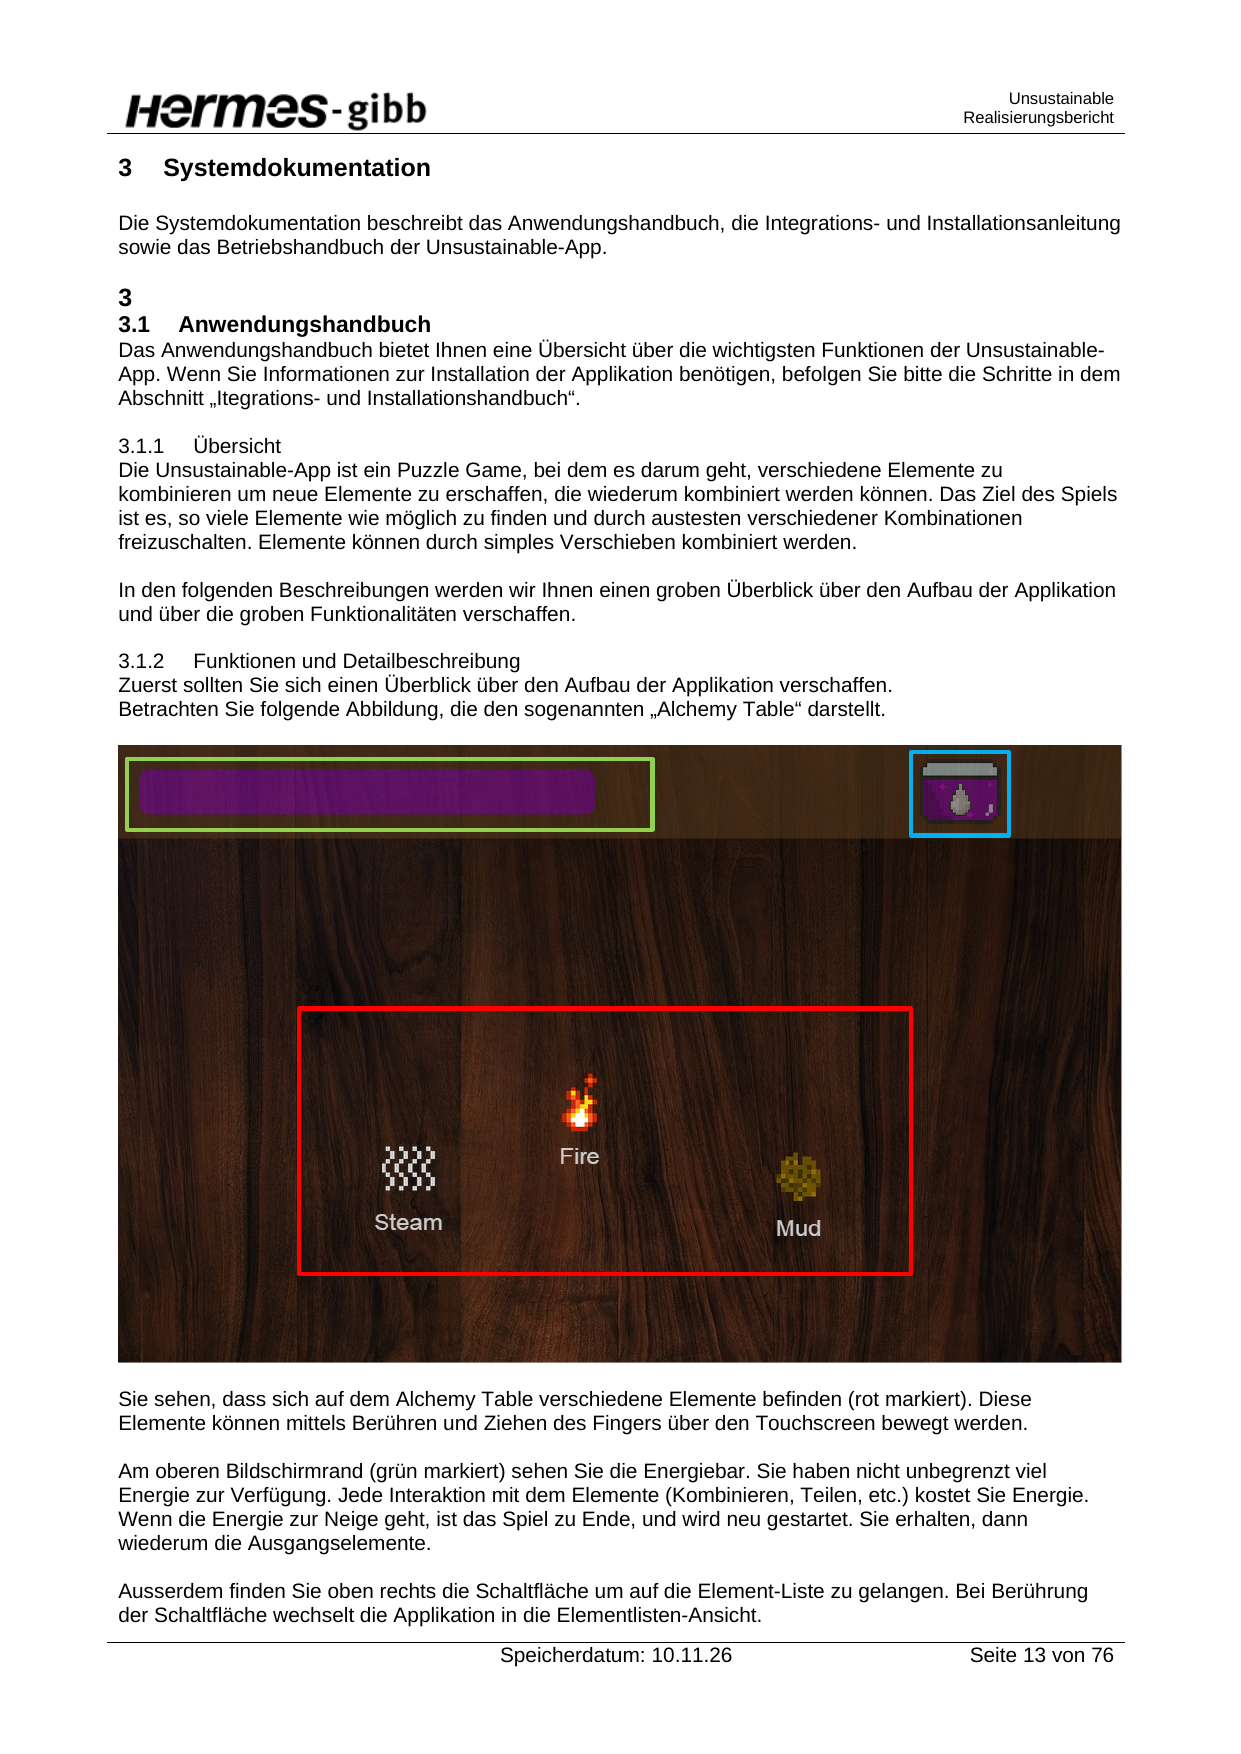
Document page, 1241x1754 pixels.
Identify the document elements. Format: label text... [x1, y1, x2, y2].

picture [118, 745, 1122, 1363]
subtitle Anwendungshandbuch [118, 311, 1122, 338]
text Ausserdem finden Sie oben rechts die Schaltfläche um auf die Element-Liste zu gelangen. Bei Berührung der Schaltfläche wechselt die Applikation in die Elementlisten-Ansicht. [118, 1578, 1122, 1626]
text Betrachten Sie folgende Abbildung, die den sogenannten „Alchemy Table“ darstellt. [118, 697, 1122, 721]
subtitle Systemdokumentation [118, 153, 1122, 181]
subtitle Übersicht [118, 434, 1122, 458]
text Am oberen Bildschirmrand (grün markiert) sehen Sie die Energiebar. Sie haben nicht unbegrenzt viel Energie zur Verfügung. Jede Interaktion mit dem Elemente (Kombinieren, Teilen, etc.) kostet Sie Energie. Wenn die Energie zur Neige geht, ist das Spiel zu Ende, und wird neu gestartet. Sie erhalten, dann wiederum die Ausgangselemente. [118, 1459, 1122, 1554]
text Sie sehen, dass sich auf dem Alchemy Table verschiedene Elemente befinden (rot markiert). Diese Elemente können mittels Berühren und Ziehen des Fingers über den Touchscreen bewegt werden. [118, 1387, 1122, 1435]
text Zuerst sollten Sie sich einen Überblick über den Aufbau der Applikation verschaffen. [118, 673, 1122, 697]
text Die Systemdokumentation beschreibt das Anwendungshandbuch, die Integrations- und Installationsanleitung sowie das Betriebshandbuch der Unsustainable-App. [118, 211, 1122, 259]
text In den folgenden Beschreibungen werden wir Ihnen einen groben Überblick über den Aufbau der Applikation und über die groben Funktionalitäten verschaffen. [118, 577, 1122, 625]
text Das Anwendungshandbuch bietet Ihnen eine Übersicht über die wichtigsten Funktionen der Unsustainable-App. Wenn Sie Informationen zur Installation der Applikation benötigen, befolgen Sie bitte die Schritte in dem Abschnitt „Itegrations- und Installationshandbuch“. [118, 338, 1122, 410]
text Die Unsustainable-App ist ein Puzzle Game, bei dem es darum geht, verschiedene Elemente zu kombinieren um neue Elemente zu erschaffen, die wiederum kombiniert werden können. Das Ziel des Spiels ist es, so viele Elemente wie möglich zu finden und durch austesten verschiedener Kombinationen freizuschalten. Elemente können durch simples Verschieben kombiniert werden. [118, 458, 1122, 553]
subtitle Funktionen und Detailbeschreibung [118, 649, 1122, 673]
